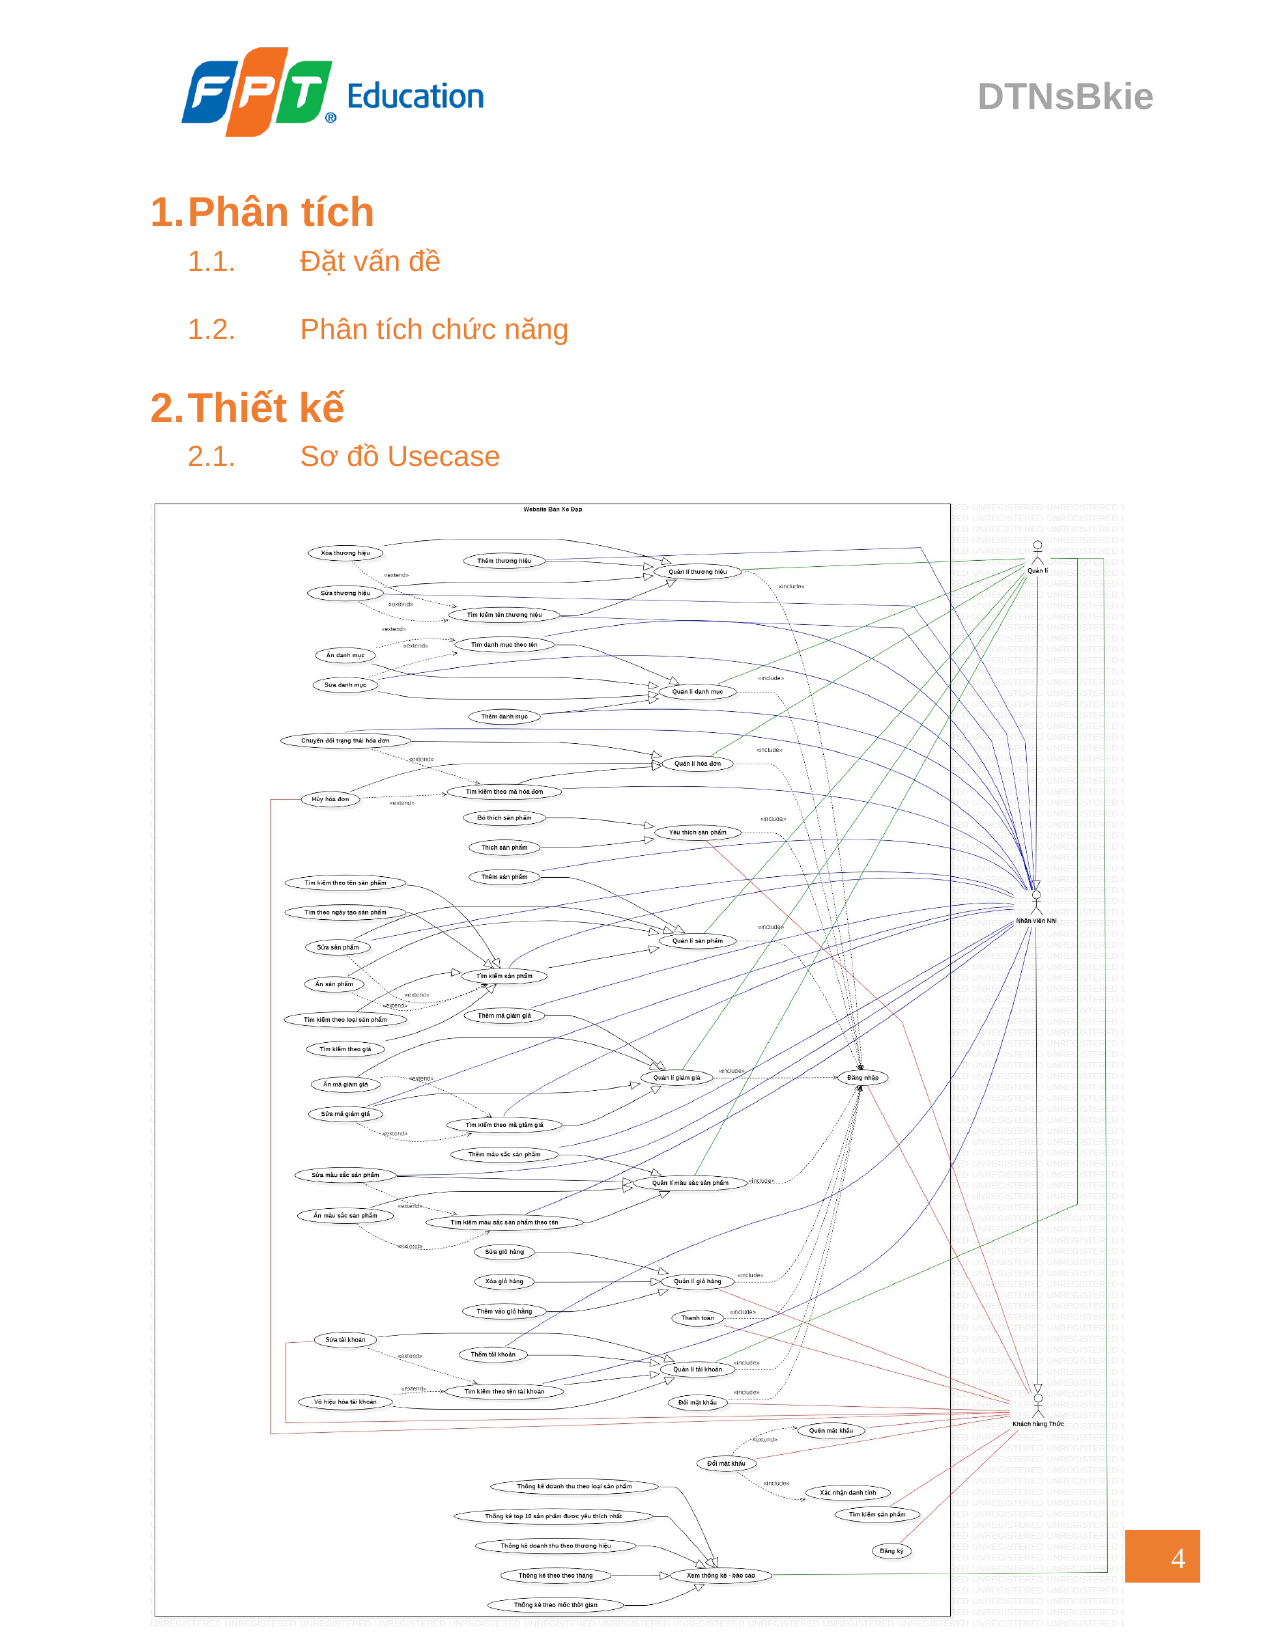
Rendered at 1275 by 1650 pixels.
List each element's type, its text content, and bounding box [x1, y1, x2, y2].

picture [150, 499, 1125, 1634]
subtitle Sơ đồ Usecase [187, 439, 1125, 473]
subtitle Phân tích chức năng [187, 312, 1125, 346]
picture [150, 29, 510, 151]
subtitle Thiết kế [150, 383, 1125, 431]
subtitle Phân tích [150, 187, 1125, 235]
subtitle Đặt vấn đề [187, 244, 1125, 277]
